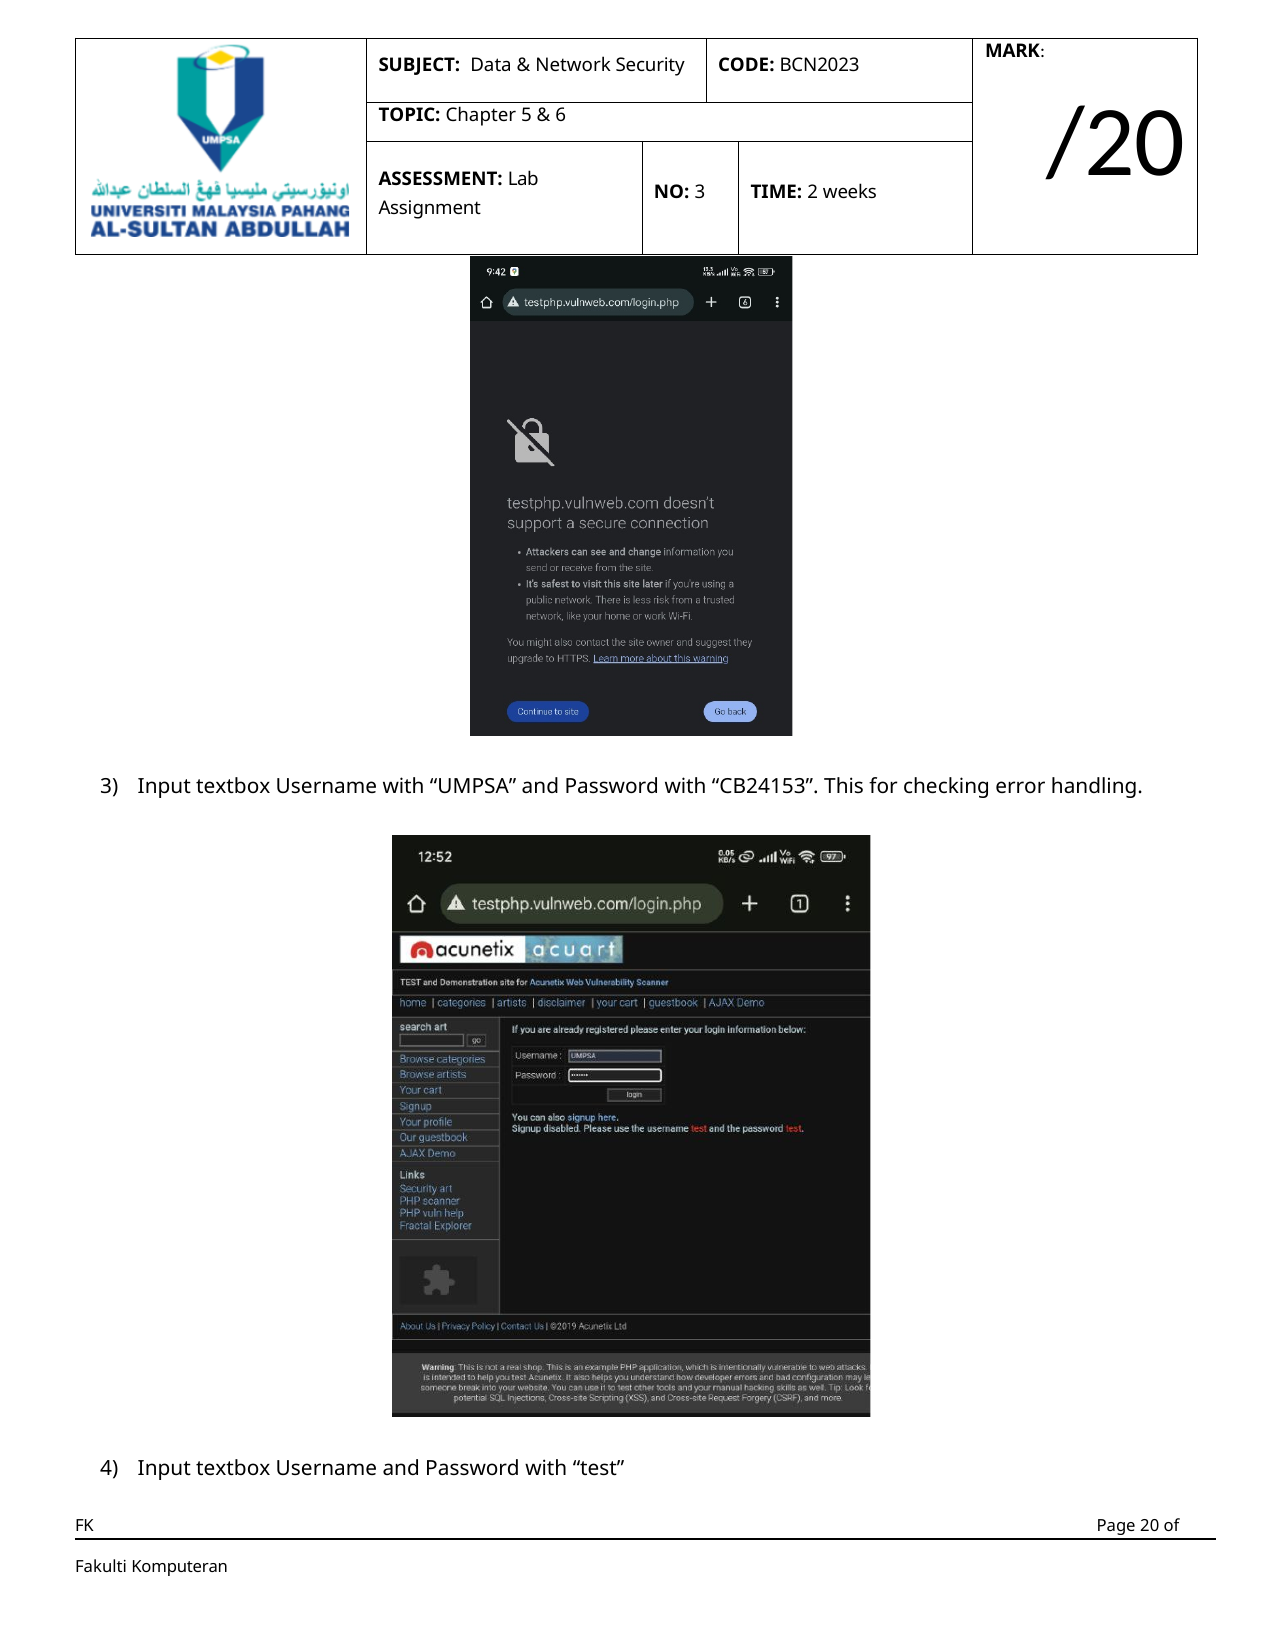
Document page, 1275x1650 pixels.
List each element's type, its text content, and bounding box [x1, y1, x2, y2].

list Input textbox Username and Password with “test” [100, 1453, 1200, 1481]
picture [90, 44, 350, 237]
picture [470, 256, 793, 736]
list Input textbox Username with “UMPSA” and Password with “CB24153”. This for checking error handling. [100, 772, 1200, 800]
picture [392, 835, 871, 1417]
